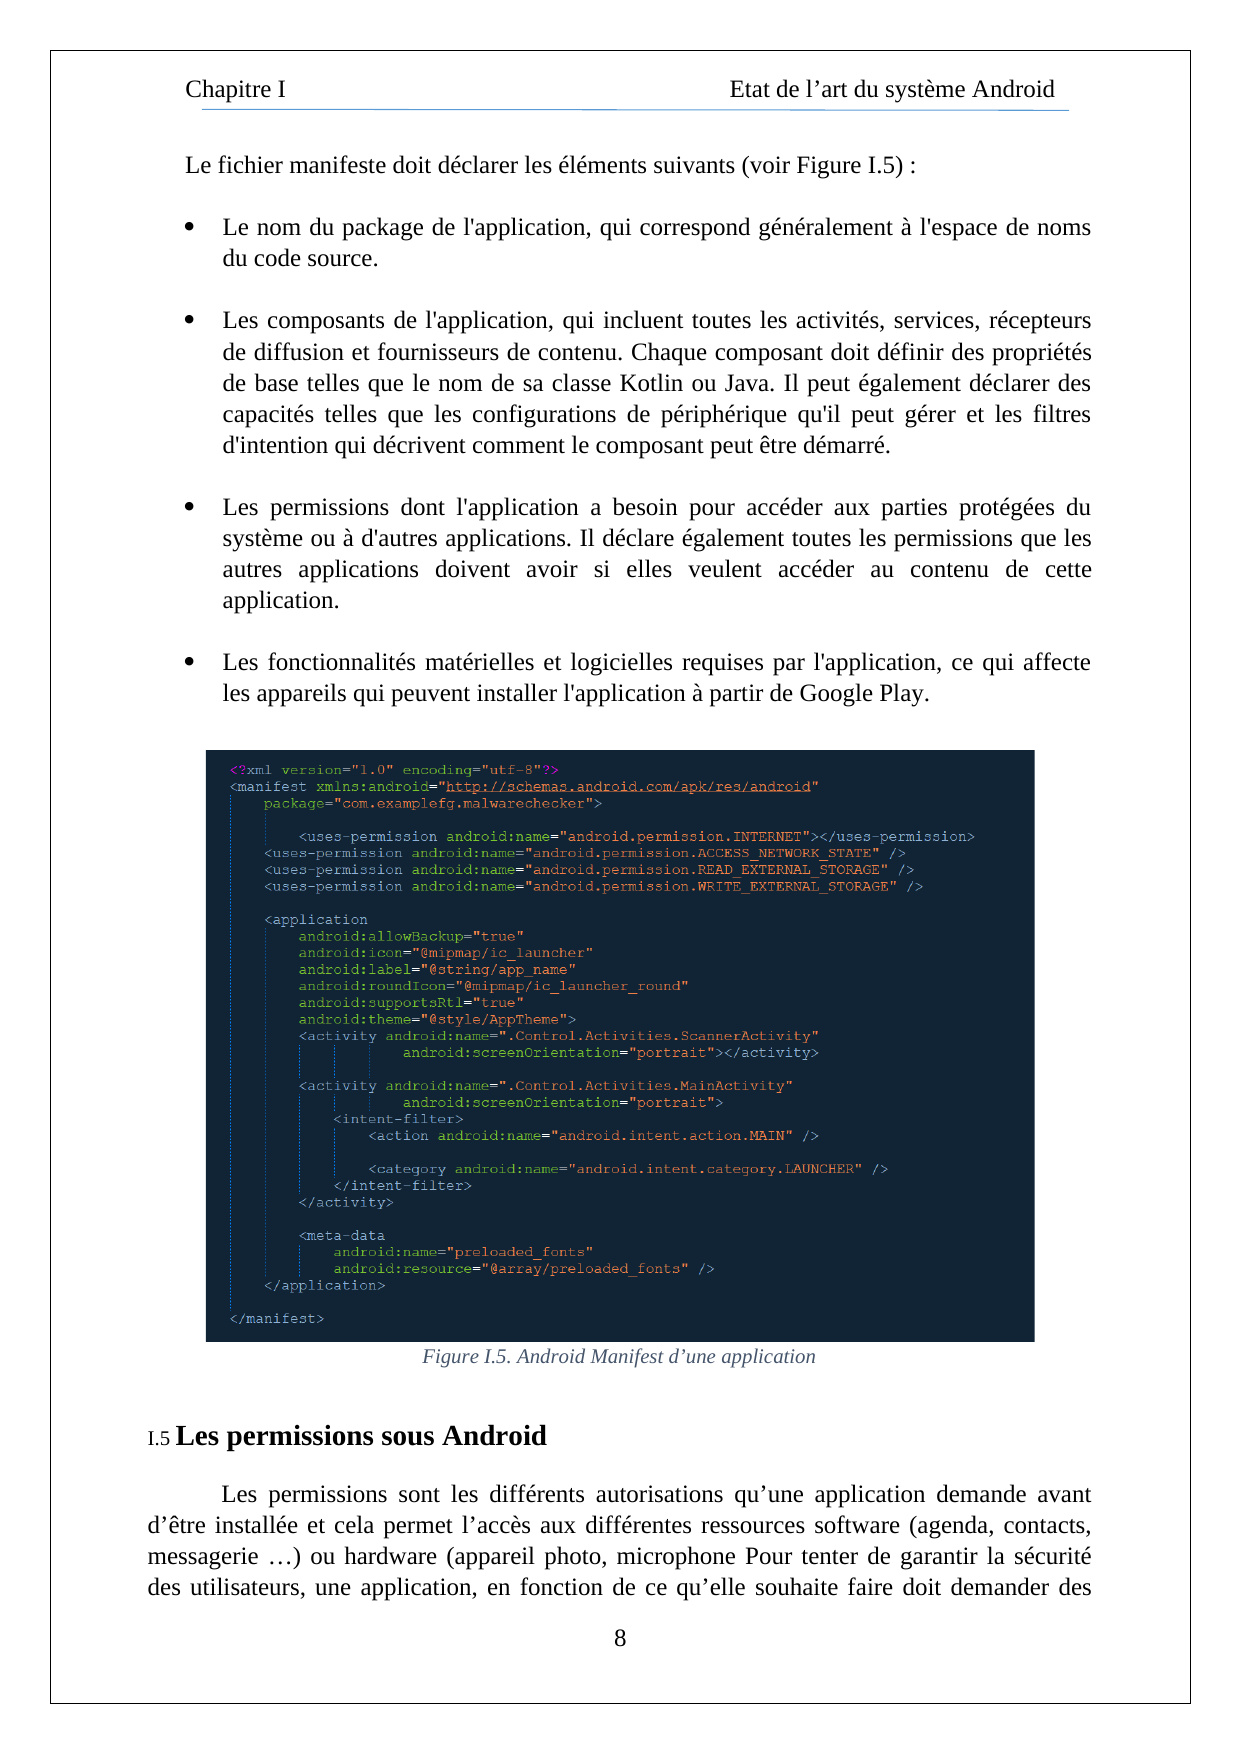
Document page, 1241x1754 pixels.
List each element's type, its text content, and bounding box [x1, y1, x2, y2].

text Les permissions sous Android [147, 1418, 1093, 1451]
list Les permissions dont l'application a besoin pour accéder aux parties protégées du système ou à d'autres applications. Il déclare également toutes les permissions que les autres applications doivent avoir si elles veulent accéder au contenu de cette application. [185, 492, 1093, 614]
text Figure I.5. Android Manifest d’une application [147, 1344, 1093, 1368]
picture [205, 750, 1035, 1342]
list Les fonctionnalités matérielles et logicielles requises par l'application, ce qui affecte les appareils qui peuvent installer l'application à partir de Google Play. [185, 647, 1093, 707]
list Le nom du package de l'application, qui correspond généralement à l'espace de noms du code source. [185, 212, 1093, 272]
text Le fichier manifeste doit déclarer les éléments suivants (voir Figure I.5) : [147, 150, 1093, 179]
list Les composants de l'application, qui incluent toutes les activités, services, récepteurs de diffusion et fournisseurs de contenu. Chaque composant doit définir des propriétés de base telles que le nom de sa classe Kotlin ou Java. Il peut également déclarer des capacités telles que les configurations de périphérique qu'il peut gérer et les filtres d'intention qui décrivent comment le composant peut être démarré. [185, 306, 1093, 458]
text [147, 1479, 1093, 1601]
